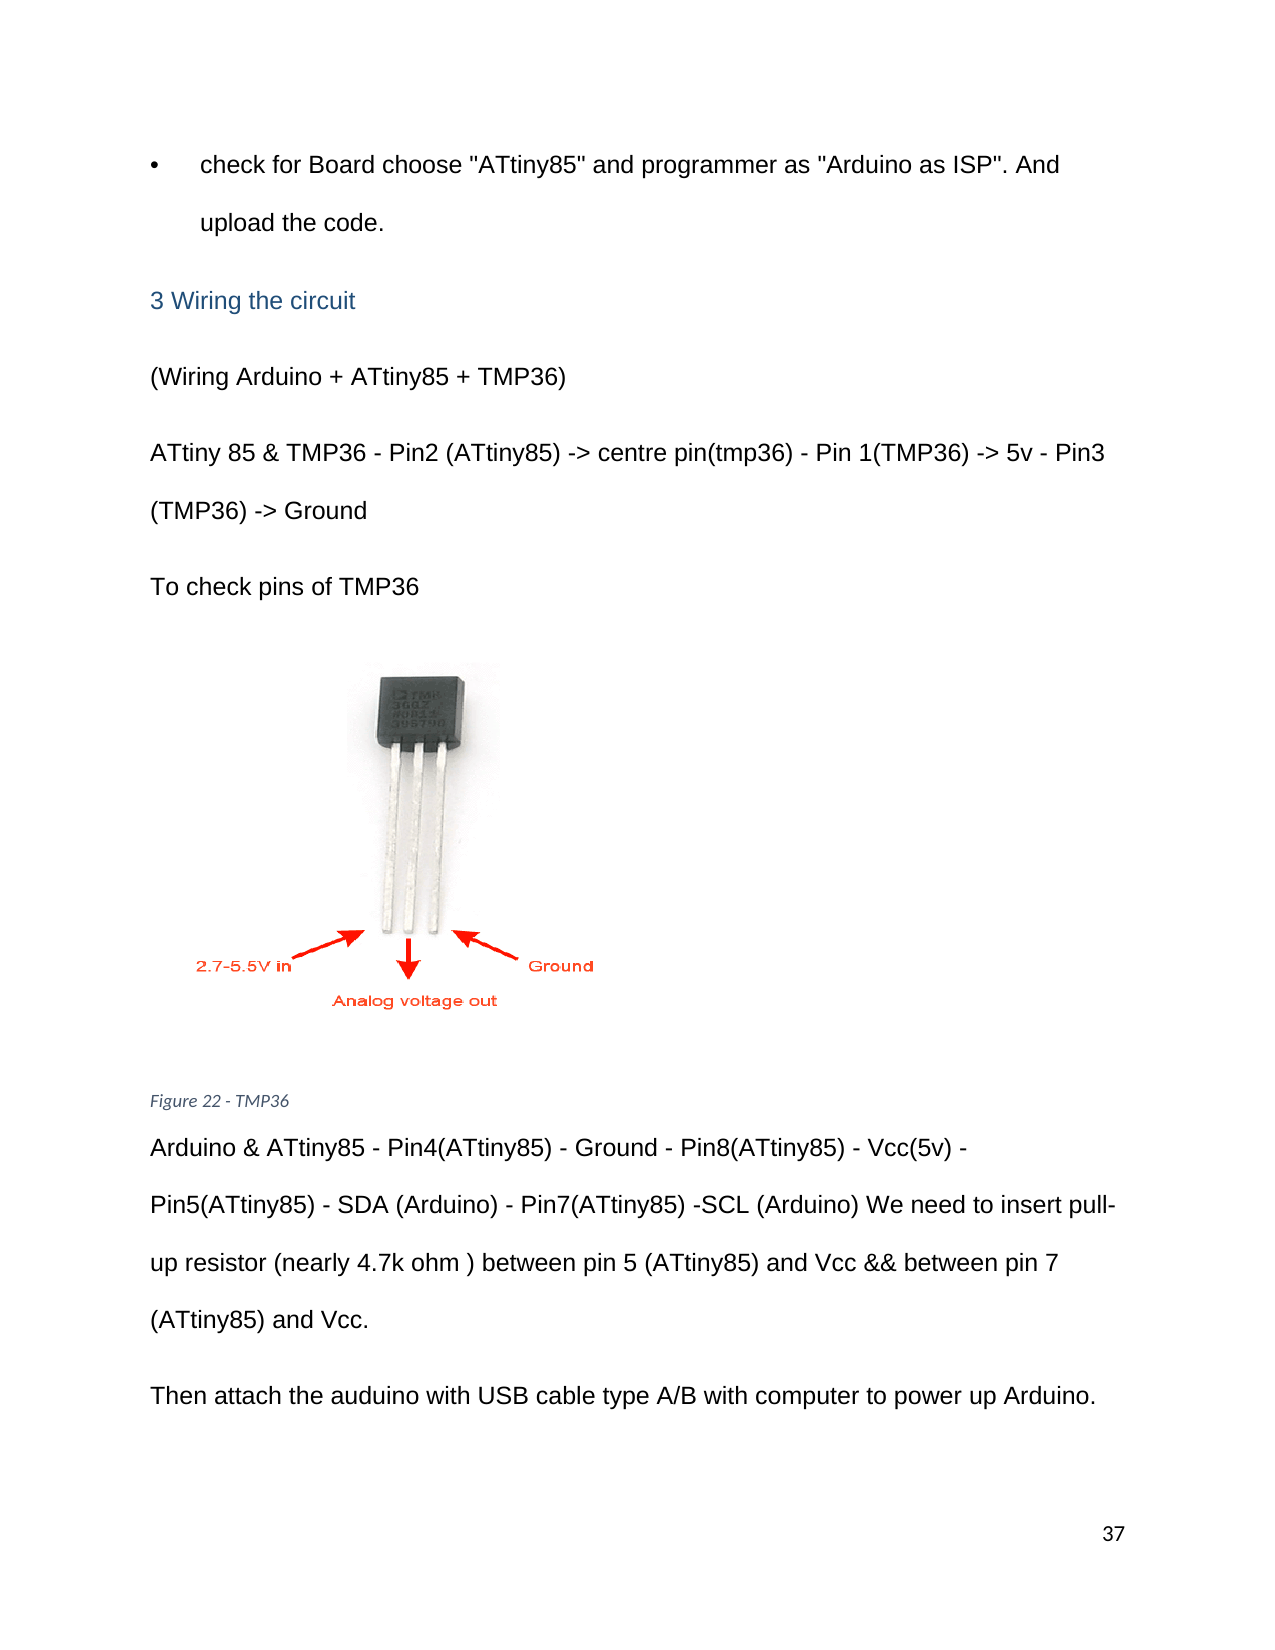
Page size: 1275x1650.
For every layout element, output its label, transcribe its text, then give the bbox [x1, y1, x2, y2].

text To check pins of TMP36 [150, 572, 1125, 601]
subtitle 3 Wiring the circuit [150, 286, 1125, 314]
list check for Board choose "ATtiny85" and programmer as "Arduino as ISP". And upload the code. [150, 150, 1125, 236]
picture [150, 648, 700, 1038]
text (Wiring Arduino + ATtiny85 + TMP36) [150, 362, 1125, 391]
text ATtiny 85 & TMP36 - Pin2 (ATtiny85) -> centre pin(tmp36) - Pin 1(TMP36) -> 5v - Pin3 (TMP36) -> Ground [150, 438, 1125, 524]
text Arduino & ATtiny85 - Pin4(ATtiny85) - Ground - Pin8(ATtiny85) - Vcc(5v) - Pin5(ATtiny85) - SDA (Arduino) - Pin7(ATtiny85) -SCL (Arduino) We need to insert pull-up resistor (nearly 4.7k ohm ) between pin 5 (ATtiny85) and Vcc && between pin 7 (ATtiny85) and Vcc. [150, 1132, 1125, 1334]
text Then attach the auduino with USB cable type A/B with computer to power up Arduino. [150, 1381, 1125, 1410]
